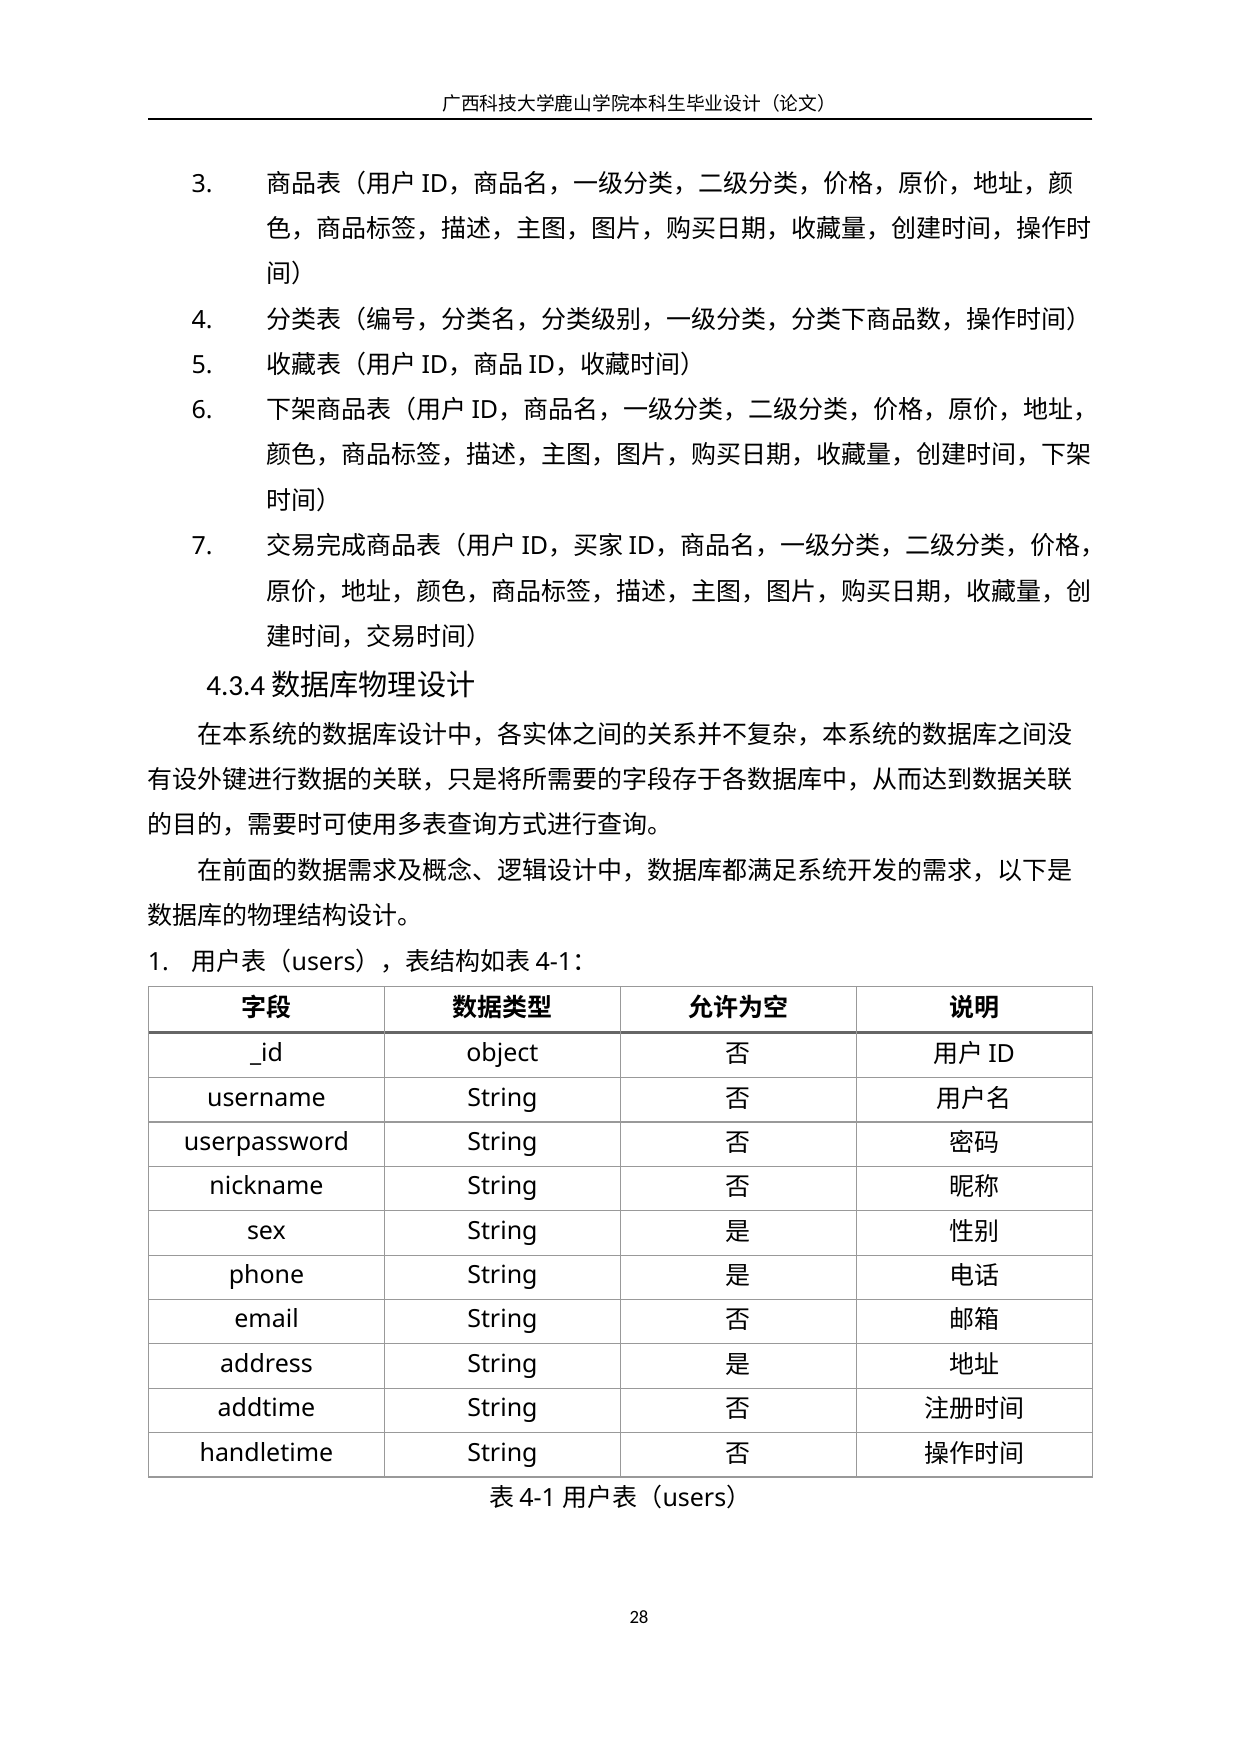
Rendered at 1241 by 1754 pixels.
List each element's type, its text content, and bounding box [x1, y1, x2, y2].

table_cell 否 [621, 1078, 856, 1121]
table_cell 否 [621, 1167, 856, 1210]
table_cell String [385, 1123, 620, 1166]
table_cell String [385, 1389, 620, 1432]
table_cell 用户名 [857, 1078, 1092, 1121]
table_cell 是 [621, 1344, 856, 1388]
table_header 数据类型 [385, 987, 620, 1031]
table_cell String [385, 1211, 620, 1254]
table_cell String [385, 1344, 620, 1388]
table_cell 操作时间 [857, 1433, 1092, 1476]
table_cell 否 [621, 1300, 856, 1343]
table_header 允许为空 [621, 987, 856, 1031]
table_cell phone [149, 1256, 384, 1299]
table_cell 昵称 [857, 1167, 1092, 1210]
list 分类表（编号，分类名，分类级别，一级分类，分类下商品数，操作时间） [191, 299, 1092, 335]
table_cell email [149, 1300, 384, 1343]
table_cell 是 [621, 1211, 856, 1254]
table_cell username [149, 1078, 384, 1121]
table_cell String [385, 1433, 620, 1476]
table_cell 邮箱 [857, 1300, 1092, 1343]
table_cell nickname [149, 1167, 384, 1210]
table_cell 电话 [857, 1256, 1092, 1299]
list 下架商品表（用户ID，商品名，一级分类，二级分类，价格，原价，地址，颜色，商品标签，描述，主图，图片，购买日期，收藏量，创建时间，下架时间） [191, 390, 1092, 517]
table_cell userpassword [149, 1123, 384, 1166]
table_cell 否 [621, 1034, 856, 1077]
table_cell String [385, 1256, 620, 1299]
table_cell String [385, 1078, 620, 1121]
text 在本系统的数据库设计中，各实体之间的关系并不复杂，本系统的数据库之间没有设外键进行数据的关联，只是将所需要的字段存于各数据库中，从而达到数据关联的目的，需要时可使用多表查询方式进行查询。 [148, 714, 1092, 841]
table_cell 性别 [857, 1211, 1092, 1254]
table_cell 是 [621, 1256, 856, 1299]
table_cell 注册时间 [857, 1389, 1092, 1432]
table_cell handletime [149, 1433, 384, 1476]
table_cell _id [149, 1034, 384, 1077]
text 在前面的数据需求及概念、逻辑设计中，数据库都满足系统开发的需求，以下是数据库的物理结构设计。 [148, 850, 1092, 932]
table_cell addtime [149, 1389, 384, 1432]
table_cell object [385, 1034, 620, 1077]
table_cell 密码 [857, 1123, 1092, 1166]
table_cell 否 [621, 1123, 856, 1166]
table_cell String [385, 1300, 620, 1343]
subtitle 4.3.4数据库物理设计 [148, 662, 1092, 704]
list 用户表（users），表结构如表4-1： [148, 941, 1092, 977]
table_cell String [385, 1167, 620, 1210]
table_cell sex [149, 1211, 384, 1254]
table_header 说明 [857, 987, 1092, 1031]
table_cell address [149, 1344, 384, 1388]
list 收藏表（用户ID，商品ID，收藏时间） [191, 344, 1092, 381]
text 表4-1 用户表（users） [148, 1478, 1092, 1514]
table_cell 否 [621, 1433, 856, 1476]
list 商品表（用户ID，商品名，一级分类，二级分类，价格，原价，地址，颜色，商品标签，描述，主图，图片，购买日期，收藏量，创建时间，操作时间） [191, 163, 1092, 290]
table_cell 用户ID [857, 1034, 1092, 1077]
table_cell 地址 [857, 1344, 1092, 1388]
table_cell 否 [621, 1389, 856, 1432]
table_header 字段 [149, 987, 384, 1031]
list 交易完成商品表（用户ID，买家ID，商品名，一级分类，二级分类，价格，原价，地址，颜色，商品标签，描述，主图，图片，购买日期，收藏量，创建时间，交易时间） [191, 526, 1092, 652]
